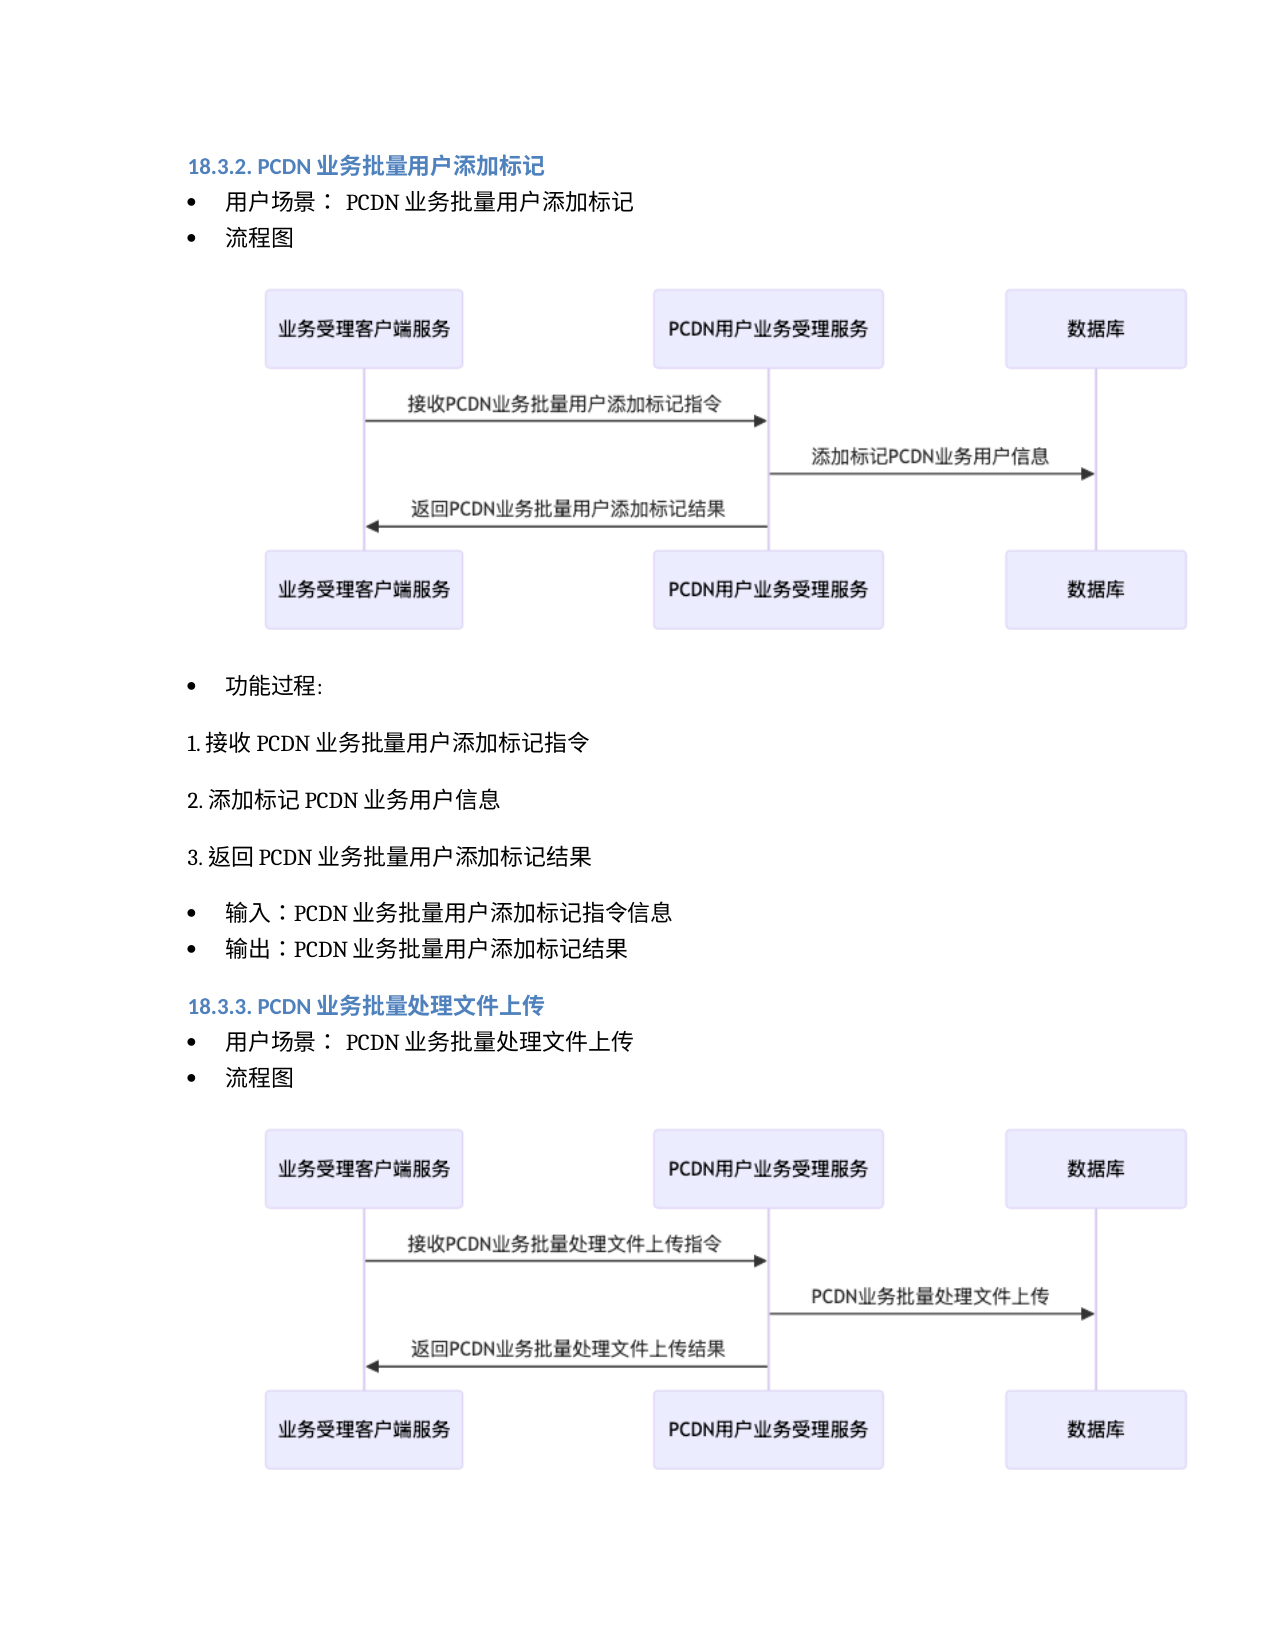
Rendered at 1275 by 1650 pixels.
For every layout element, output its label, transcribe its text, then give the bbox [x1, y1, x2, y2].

picture [206, 278, 1257, 646]
list 流程图 [187, 222, 1087, 253]
picture [206, 1118, 1257, 1486]
list 功能过程: [187, 670, 1087, 702]
subtitle 18.3.2. PCDN业务批量用户添加标记 [187, 150, 1087, 181]
list 用户场景： PCDN业务批量处理文件上传 [187, 1026, 1087, 1057]
subtitle 18.3.3. PCDN业务批量处理文件上传 [187, 990, 1087, 1021]
text 1. 接收PCDN业务批量用户添加标记指令 [187, 727, 1087, 758]
list 输入：PCDN业务批量用户添加标记指令信息 [187, 897, 1087, 929]
list 输出：PCDN业务批量用户添加标记结果 [187, 933, 1087, 964]
list 用户场景： PCDN业务批量用户添加标记 [187, 186, 1087, 217]
text 2. 添加标记PCDN业务用户信息 [187, 784, 1087, 815]
list 流程图 [187, 1062, 1087, 1093]
text 3. 返回PCDN业务批量用户添加标记结果 [187, 841, 1087, 872]
